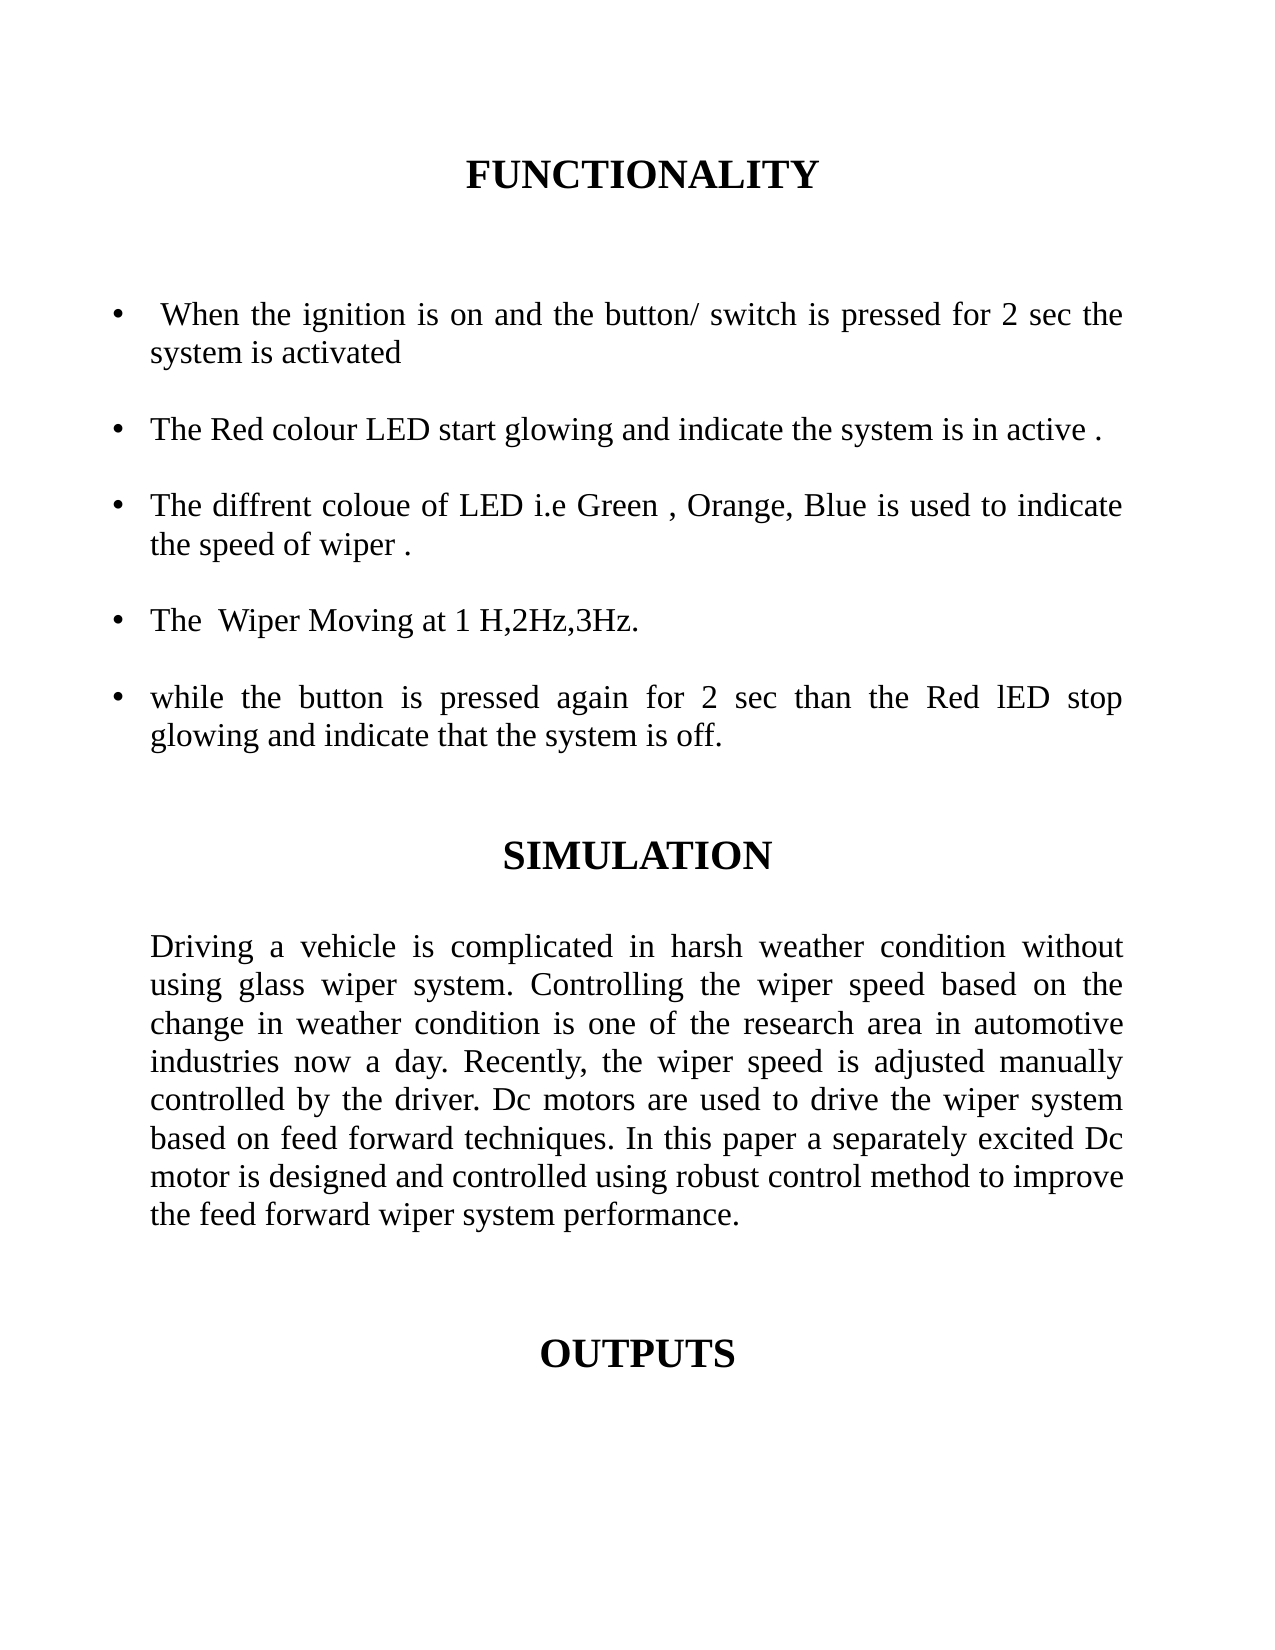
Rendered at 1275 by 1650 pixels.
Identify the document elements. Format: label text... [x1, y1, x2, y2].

list The Red colour LED start glowing and indicate the system is in active . [112, 409, 1125, 447]
text Driving a vehicle is complicated in harsh weather condition without using glass wiper system. Controlling the wiper speed based on the change in weather condition is one of the research area in automotive industries now a day. Recently, the wiper speed is adjusted manually controlled by the driver. Dc motors are used to drive the wiper system based on feed forward techniques. In this paper a separately excited Dc motor is designed and controlled using robust control method to improve the feed forward wiper system performance. [150, 926, 1125, 1233]
text SIMULATION [150, 830, 1125, 878]
text FUNCTIONALITY [150, 150, 1125, 198]
list The diffrent coloue of LED i.e Green , Orange, Blue is used to indicate the speed of wiper . [112, 485, 1125, 562]
text OUTPUTS [150, 1329, 1125, 1377]
list The Wiper Moving at 1 H,2Hz,3Hz. [112, 600, 1125, 639]
list while the button is pressed again for 2 sec than the Red lED stop glowing and indicate that the system is off. [112, 677, 1125, 754]
list When the ignition is on and the button/ switch is pressed for 2 sec the system is activated [112, 294, 1125, 370]
